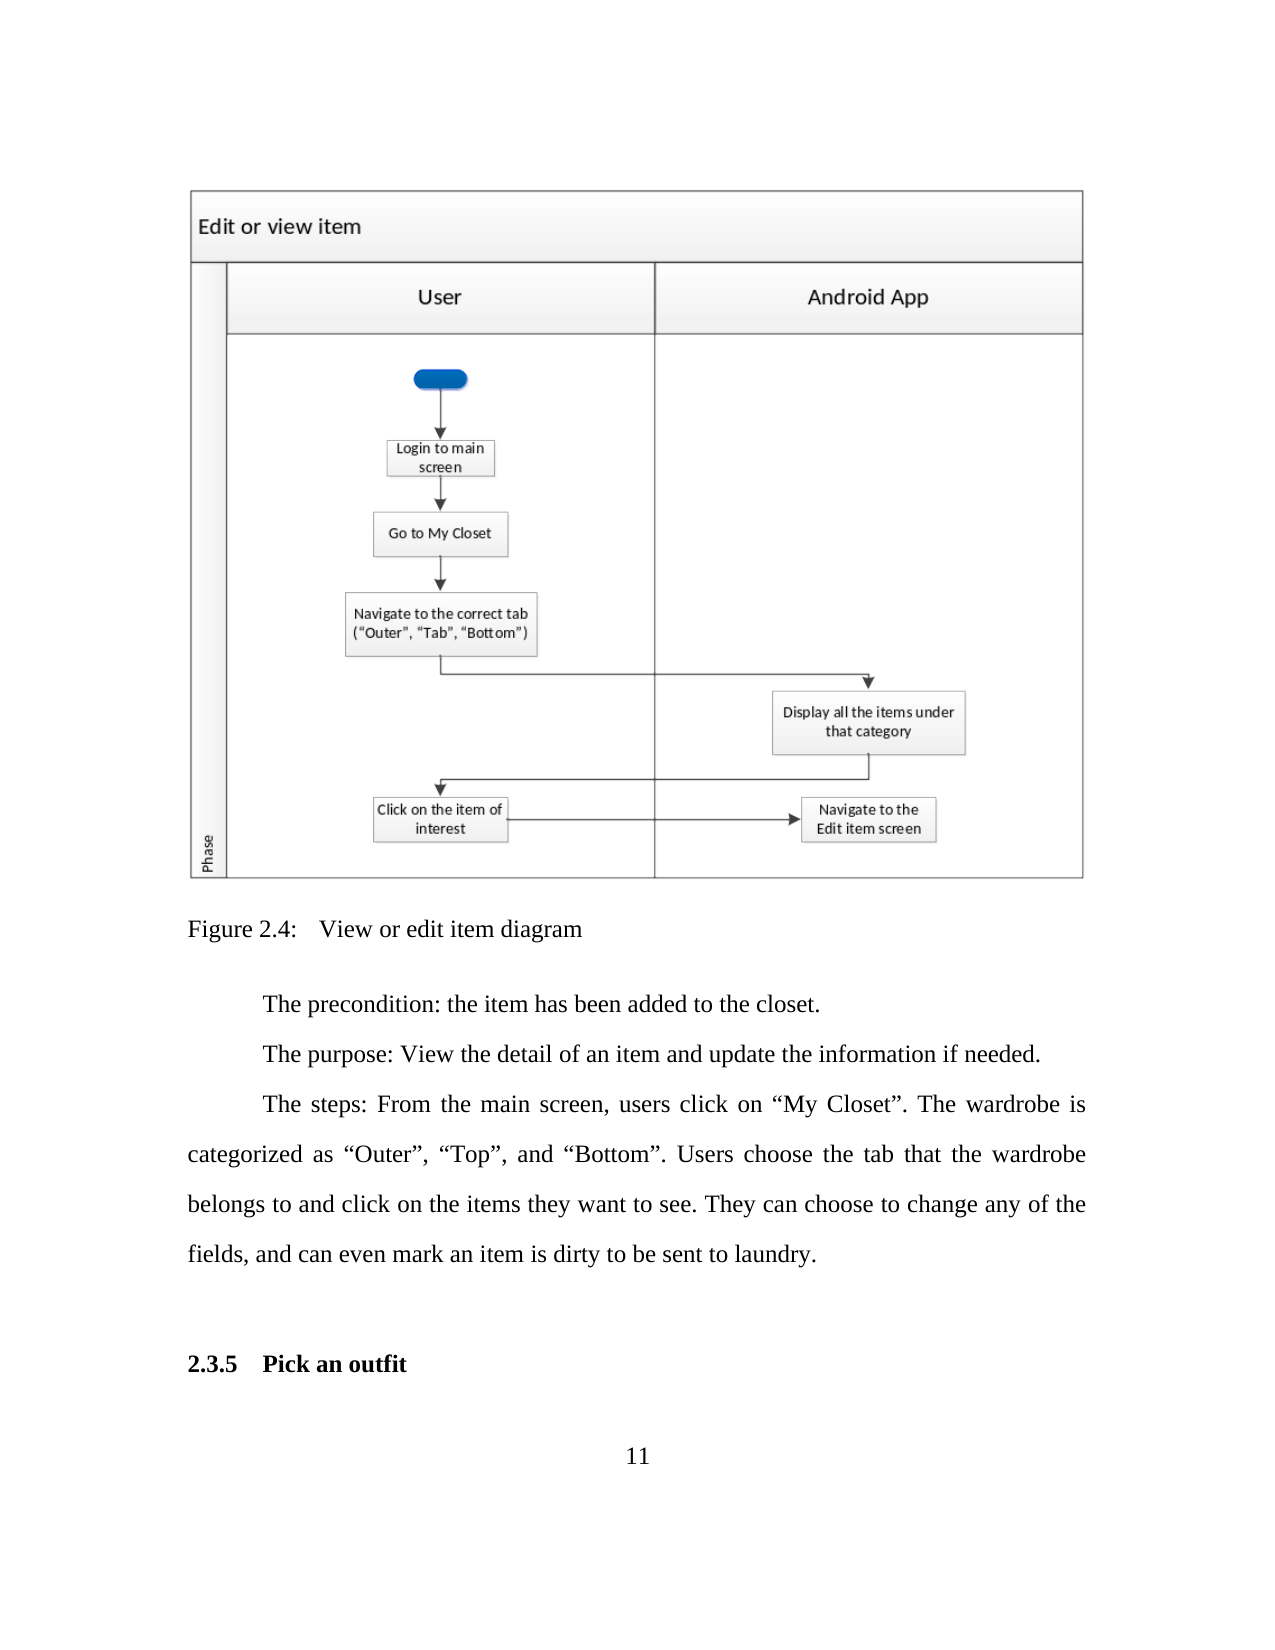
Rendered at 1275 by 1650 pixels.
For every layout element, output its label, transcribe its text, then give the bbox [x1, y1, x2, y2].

subtitle Figure 2.4: View or edit item diagram [187, 914, 1087, 943]
text The precondition: the item has been added to the closet. [187, 968, 1087, 1018]
text The purpose: View the detail of an item and update the information if needed. [187, 1018, 1087, 1068]
subtitle 2.3.5 Pick an outfit [187, 1349, 1087, 1378]
text The steps: From the main screen, users click on “My Closet”. The wardrobe is categorized as “Outer”, “Top”, and “Bottom”. Users choose the tab that the wardrobe belongs to and click on the items they want to see. They can choose to change any of the fields, and can even mark an item is dirty to be sent to laundry. [187, 1068, 1087, 1268]
